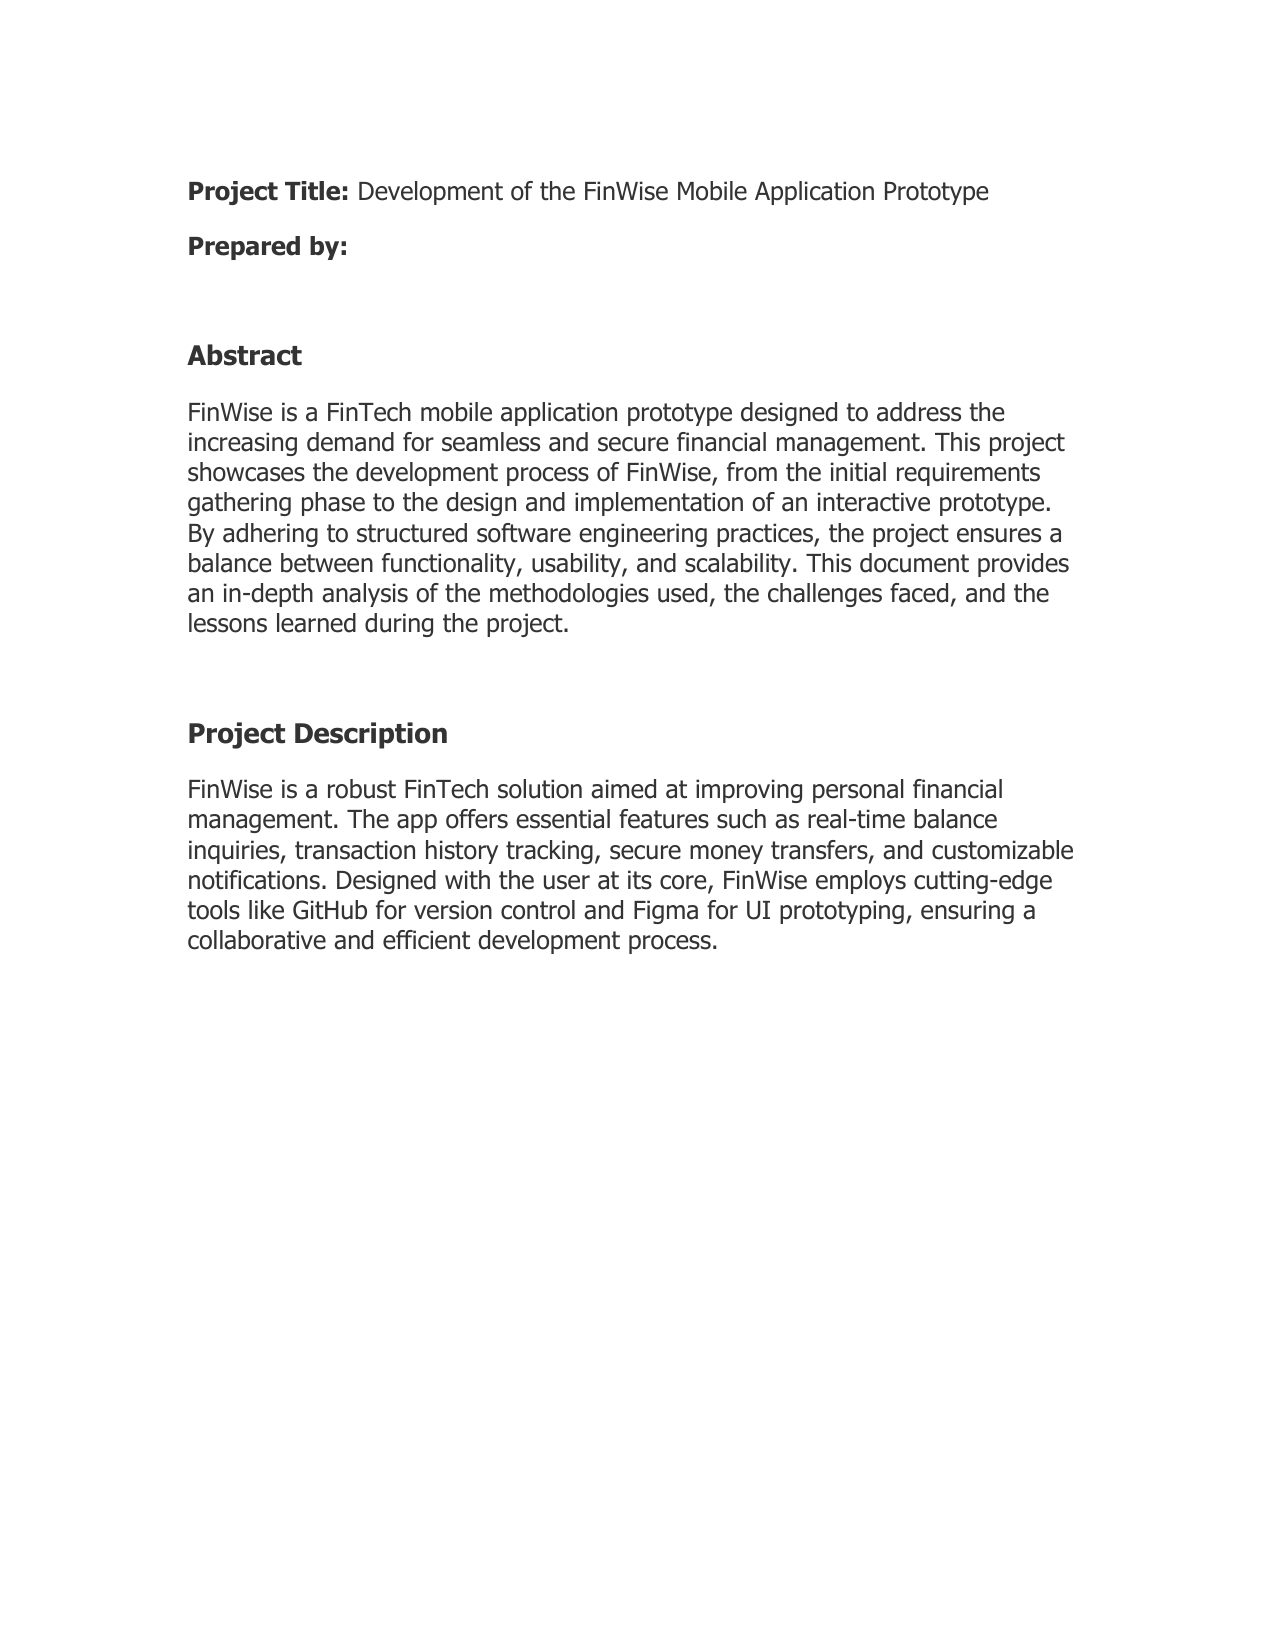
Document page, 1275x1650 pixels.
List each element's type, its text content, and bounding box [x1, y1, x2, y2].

text Project Title: Development of the FinWise Mobile Application Prototype [187, 175, 1087, 205]
text FinWise is a FinTech mobile application prototype designed to address the increasing demand for seamless and secure financial management. This project showcases the development process of FinWise, from the initial requirements gathering phase to the design and implementation of an interactive prototype. By adhering to structured software engineering practices, the project ensures a balance between functionality, usability, and scalability. This document provides an in-depth analysis of the methodologies used, the challenges faced, and the lessons learned during the project. [187, 396, 1087, 638]
text Prepared by: [187, 230, 1087, 260]
text FinWise is a robust FinTech solution aimed at improving personal financial management. The app offers essential features such as real-time balance inquiries, transaction history tracking, secure money transfers, and customizable notifications. Designed with the user at its core, FinWise employs cutting-edge tools like GitHub for version control and Figma for UI prototyping, ensuring a collaborative and efficient development process. [187, 774, 1087, 955]
text Abstract [187, 338, 1087, 371]
subtitle Project Description [187, 716, 1087, 749]
